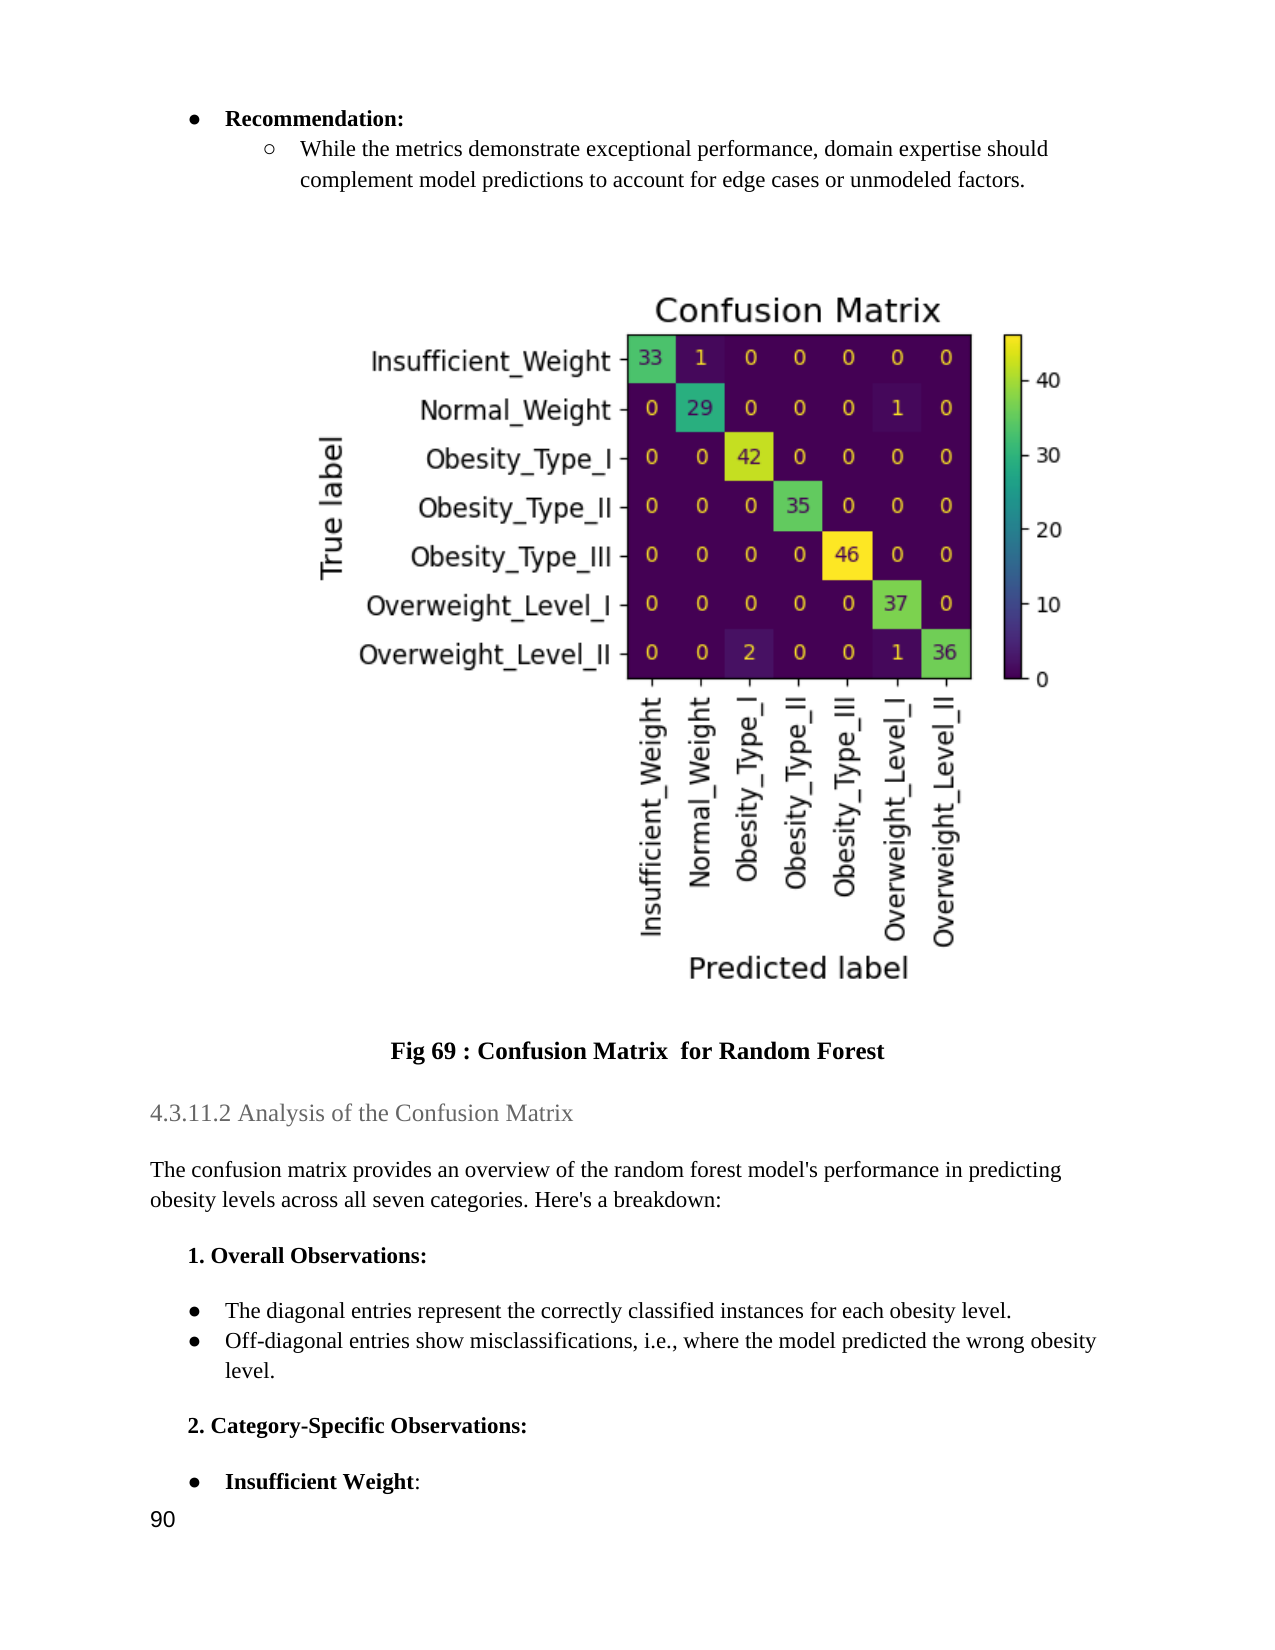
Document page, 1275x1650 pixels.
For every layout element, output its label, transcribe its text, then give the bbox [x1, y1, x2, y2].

text 2. Category-Specific Observations: [187, 1413, 1125, 1439]
subtitle 4.3.11.2 Analysis of the Confusion Matrix [150, 1098, 1125, 1127]
text 1. Overall Observations: [187, 1242, 1125, 1268]
list Off-diagonal entries show misclassifications, i.e., where the model predicted the wrong obesity level. [187, 1327, 1125, 1384]
picture [150, 276, 1125, 1008]
list The diagonal entries represent the correctly classified instances for each obesity level. [187, 1297, 1125, 1323]
list Insufficient Weight: [187, 1468, 1125, 1494]
text The confusion matrix provides an overview of the random forest model's performance in predicting obesity levels across all seven categories. Here's a breakdown: [150, 1156, 1125, 1213]
text Fig 69 : Confusion Matrix for Random Forest [150, 1036, 1125, 1065]
list Recommendation: [187, 105, 1125, 132]
list While the metrics demonstrate exceptional performance, domain expertise should complement model predictions to account for edge cases or unmodeled factors. [262, 135, 1125, 192]
